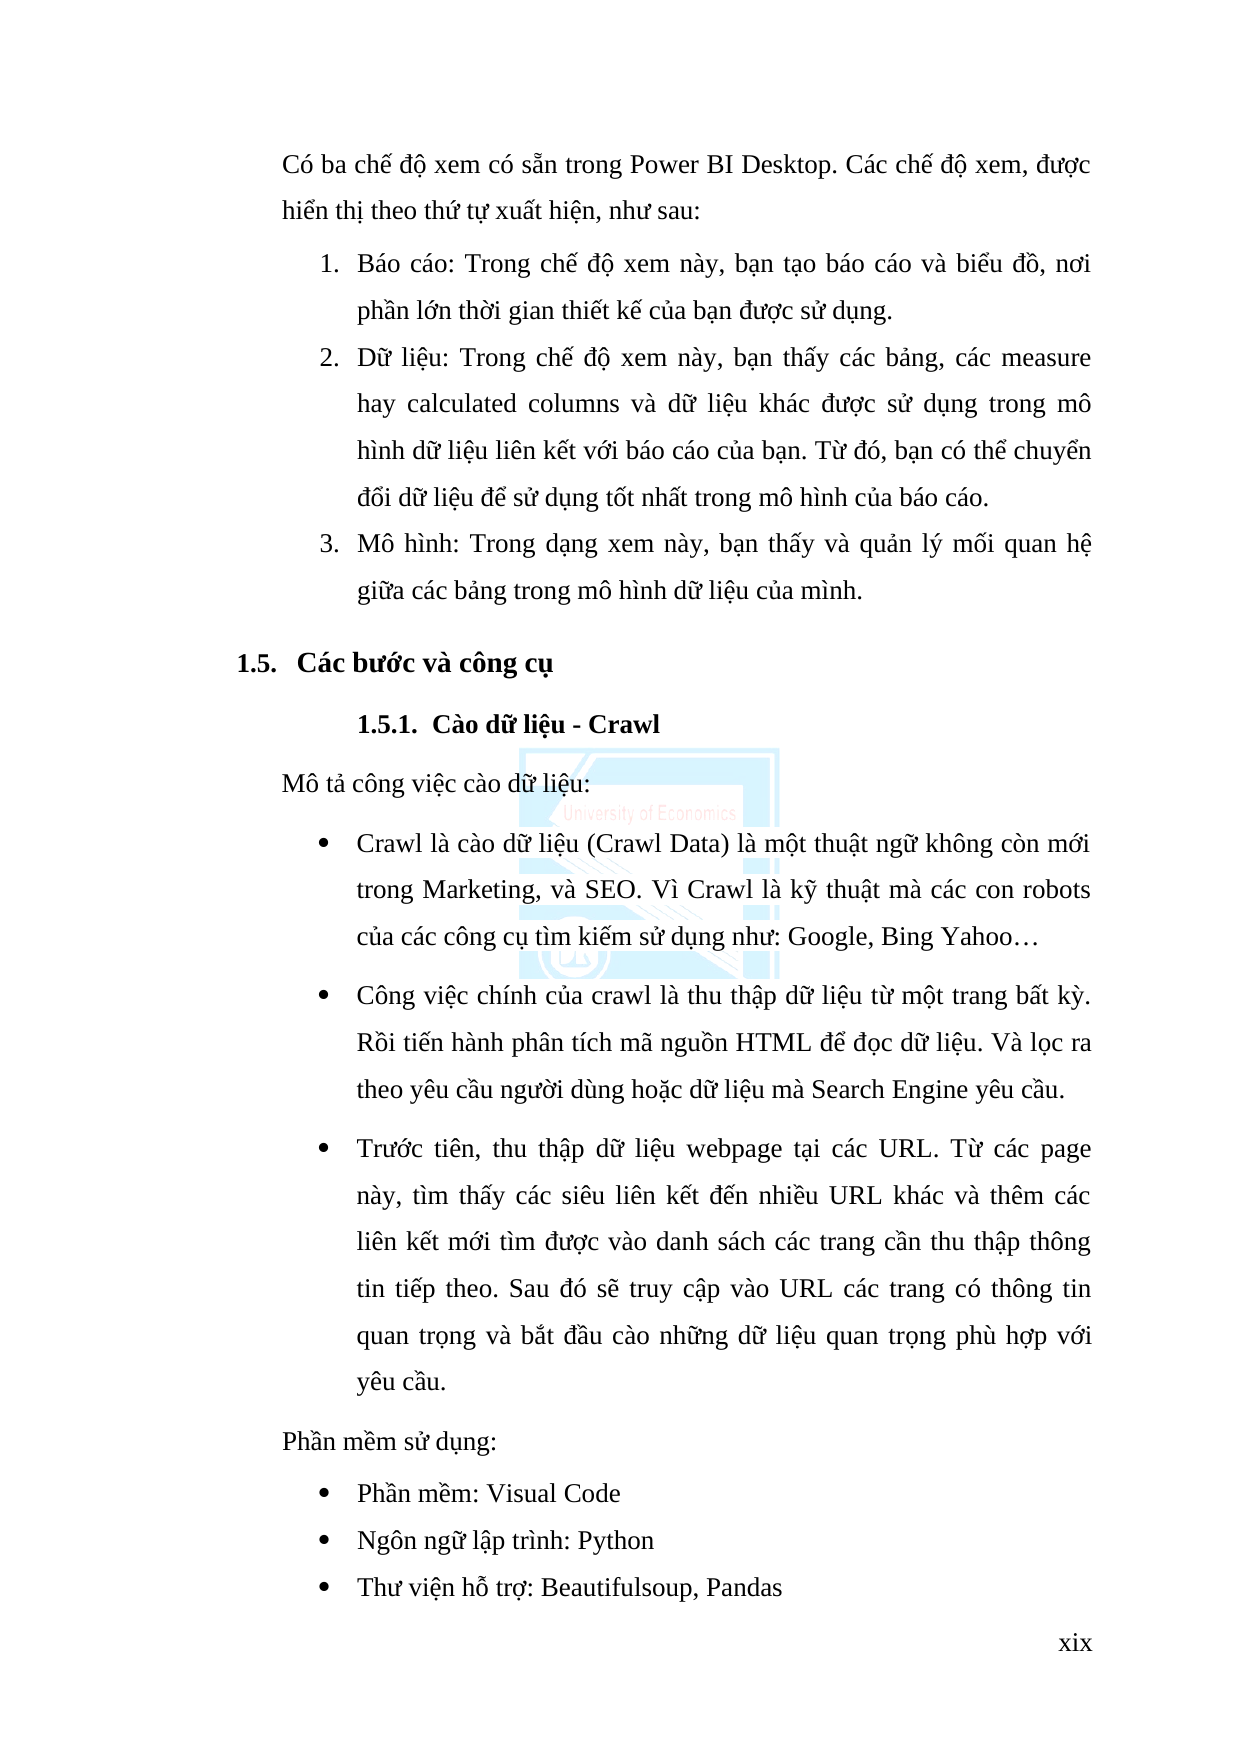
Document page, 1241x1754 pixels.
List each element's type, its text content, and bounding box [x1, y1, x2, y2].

list Thư viện hỗ trợ: Beautifulsoup, Pandas [319, 1571, 1092, 1602]
subtitle Các bước và công cụ [236, 646, 1092, 679]
text Có ba chế độ xem có sẵn trong Power BI Desktop. Các chế độ xem, được hiển thị theo thứ tự xuất hiện, như sau: [282, 148, 1092, 226]
list Mô hình: Trong dạng xem này, bạn thấy và quản lý mối quan hệ giữa các bảng trong mô hình dữ liệu của mình. [319, 527, 1092, 605]
list Ngôn ngữ lập trình: Python [319, 1524, 1092, 1556]
list Báo cáo: Trong chế độ xem này, bạn tạo báo cáo và biểu đồ, nơi phần lớn thời gian thiết kế của bạn được sử dụng. [319, 247, 1092, 325]
list Công việc chính của crawl là thu thập dữ liệu từ một trang bất kỳ. Rồi tiến hành phân tích mã nguồn HTML để đọc dữ liệu. Và lọc ra theo yêu cầu người dùng hoặc dữ liệu mà Search Engine yêu cầu. [319, 979, 1092, 1104]
list Dữ liệu: Trong chế độ xem này, bạn thấy các bảng, các measure hay calculated columns và dữ liệu khác được sử dụng trong mô hình dữ liệu liên kết với báo cáo của bạn. Từ đó, bạn có thể chuyển đổi dữ liệu để sử dụng tốt nhất trong mô hình của báo cáo. [319, 341, 1092, 512]
list Mô tả công việc cào dữ liệu: [281, 768, 1092, 799]
list Phần mềm sử dụng: [207, 1424, 1092, 1456]
subtitle Cào dữ liệu - Crawl [282, 708, 1092, 739]
list Trước tiên, thu thập dữ liệu webpage tại các URL. Từ các page này, tìm thấy các siêu liên kết đến nhiều URL khác và thêm các liên kết mới tìm được vào danh sách các trang cần thu thập thông tin tiếp theo. Sau đó sẽ truy cập vào URL các trang có thông tin quan trọng và bắt đầu cào những dữ liệu quan trọng phù hợp với yêu cầu. [319, 1132, 1092, 1397]
list Phần mềm: Visual Code [319, 1477, 1092, 1509]
list Crawl là cào dữ liệu (Crawl Data) là một thuật ngữ không còn mới trong Marketing, và SEO. Vì Crawl là kỹ thuật mà các con robots của các công cụ tìm kiếm sử dụng như: Google, Bing Yahoo… [319, 827, 1092, 951]
